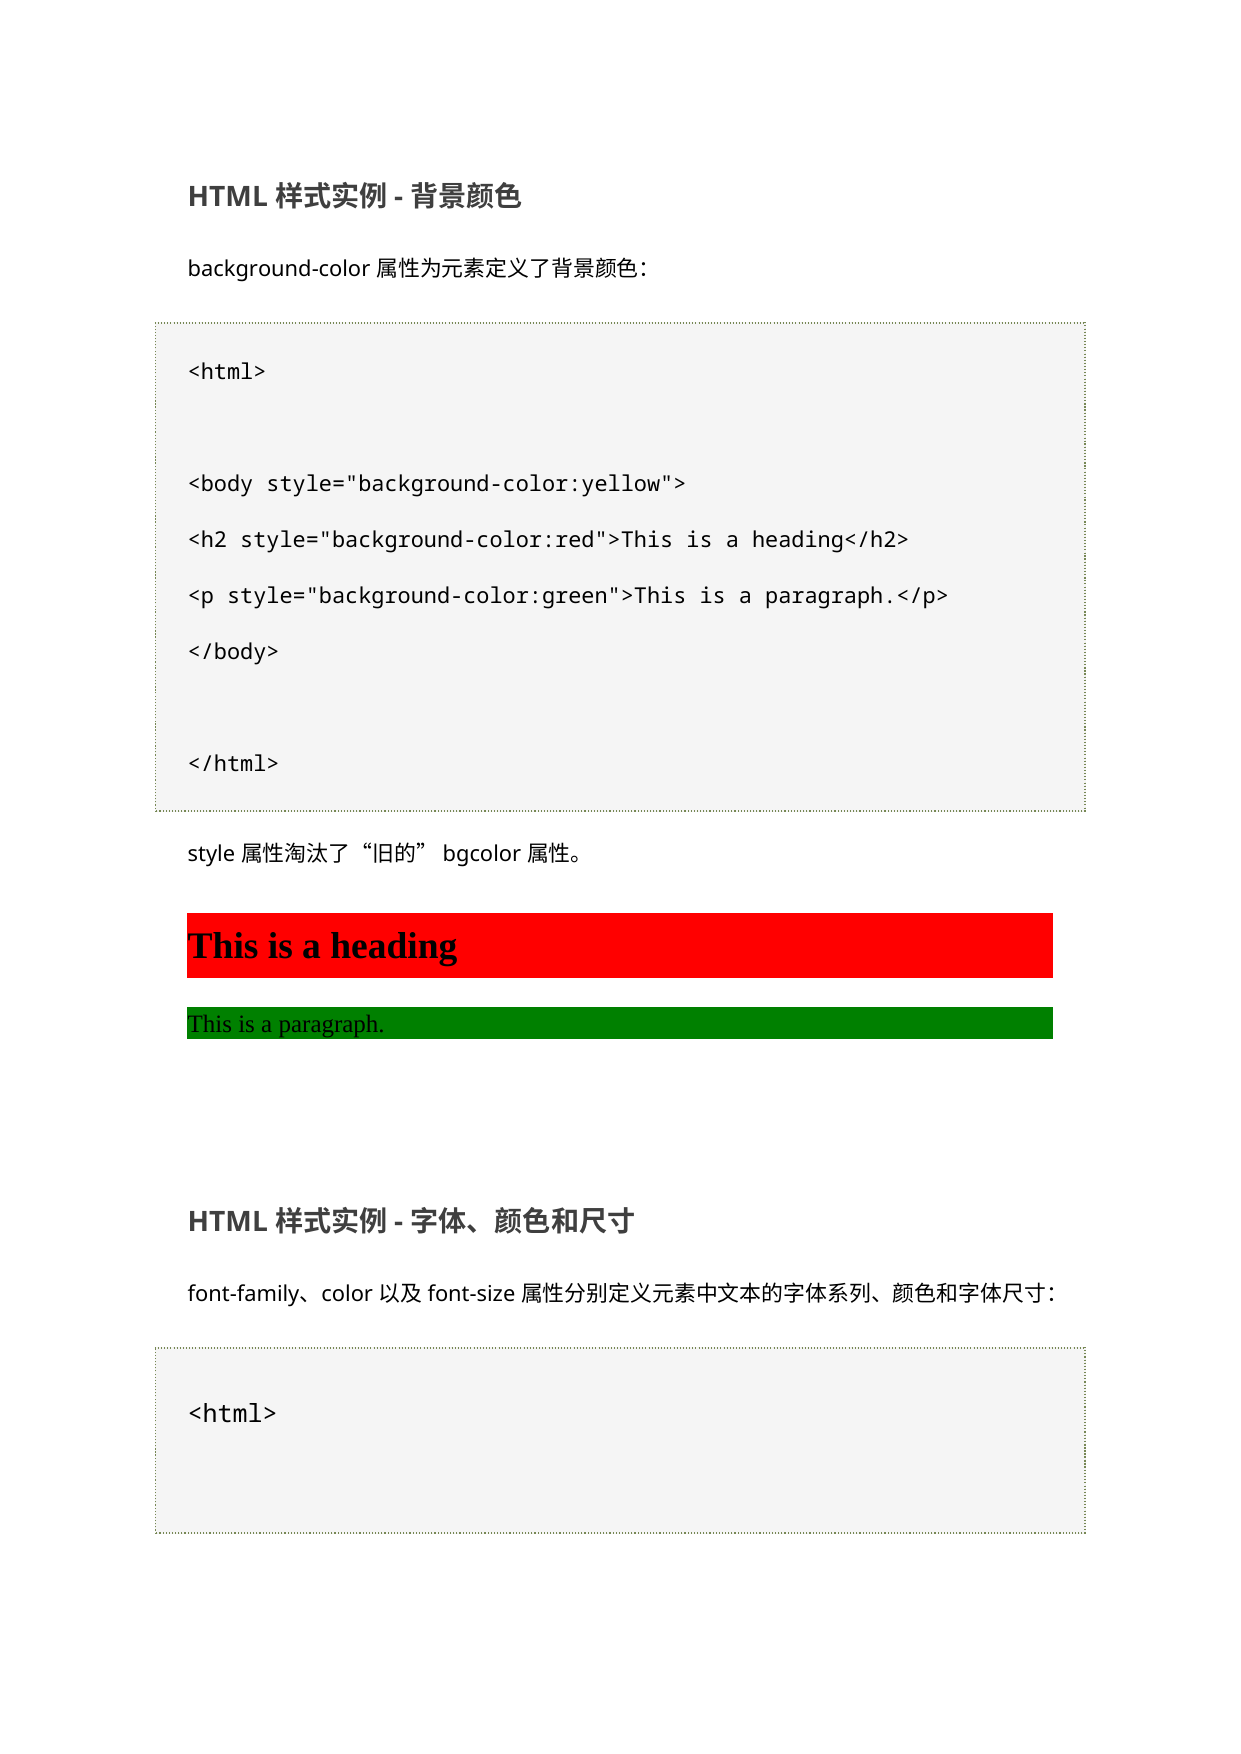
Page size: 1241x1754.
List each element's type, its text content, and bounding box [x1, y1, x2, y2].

subtitle This is a heading [187, 913, 1053, 978]
text </html> [155, 714, 1086, 812]
text <h2 style="background-color:red">This is a heading</h2> [155, 490, 1086, 546]
text </body> [155, 602, 1086, 658]
text This is a paragraph. [187, 1007, 1053, 1039]
text <html> [155, 1347, 1086, 1436]
text <p style="background-color:green">This is a paragraph.</p> [155, 546, 1086, 602]
text HTML 样式实例 - 字体、颜色和尺寸 [187, 1187, 1053, 1252]
text style 属性淘汰了“旧的” bgcolor 属性。 [187, 835, 1053, 868]
text <html> [155, 322, 1086, 378]
text font-family、color 以及 font-size 属性分别定义元素中文本的字体系列、颜色和字体尺寸： [187, 1275, 1053, 1308]
text HTML 样式实例 - 背景颜色 [187, 162, 1053, 227]
text <body style="background-color:yellow"> [155, 434, 1086, 490]
text background-color 属性为元素定义了背景颜色： [187, 250, 1053, 283]
